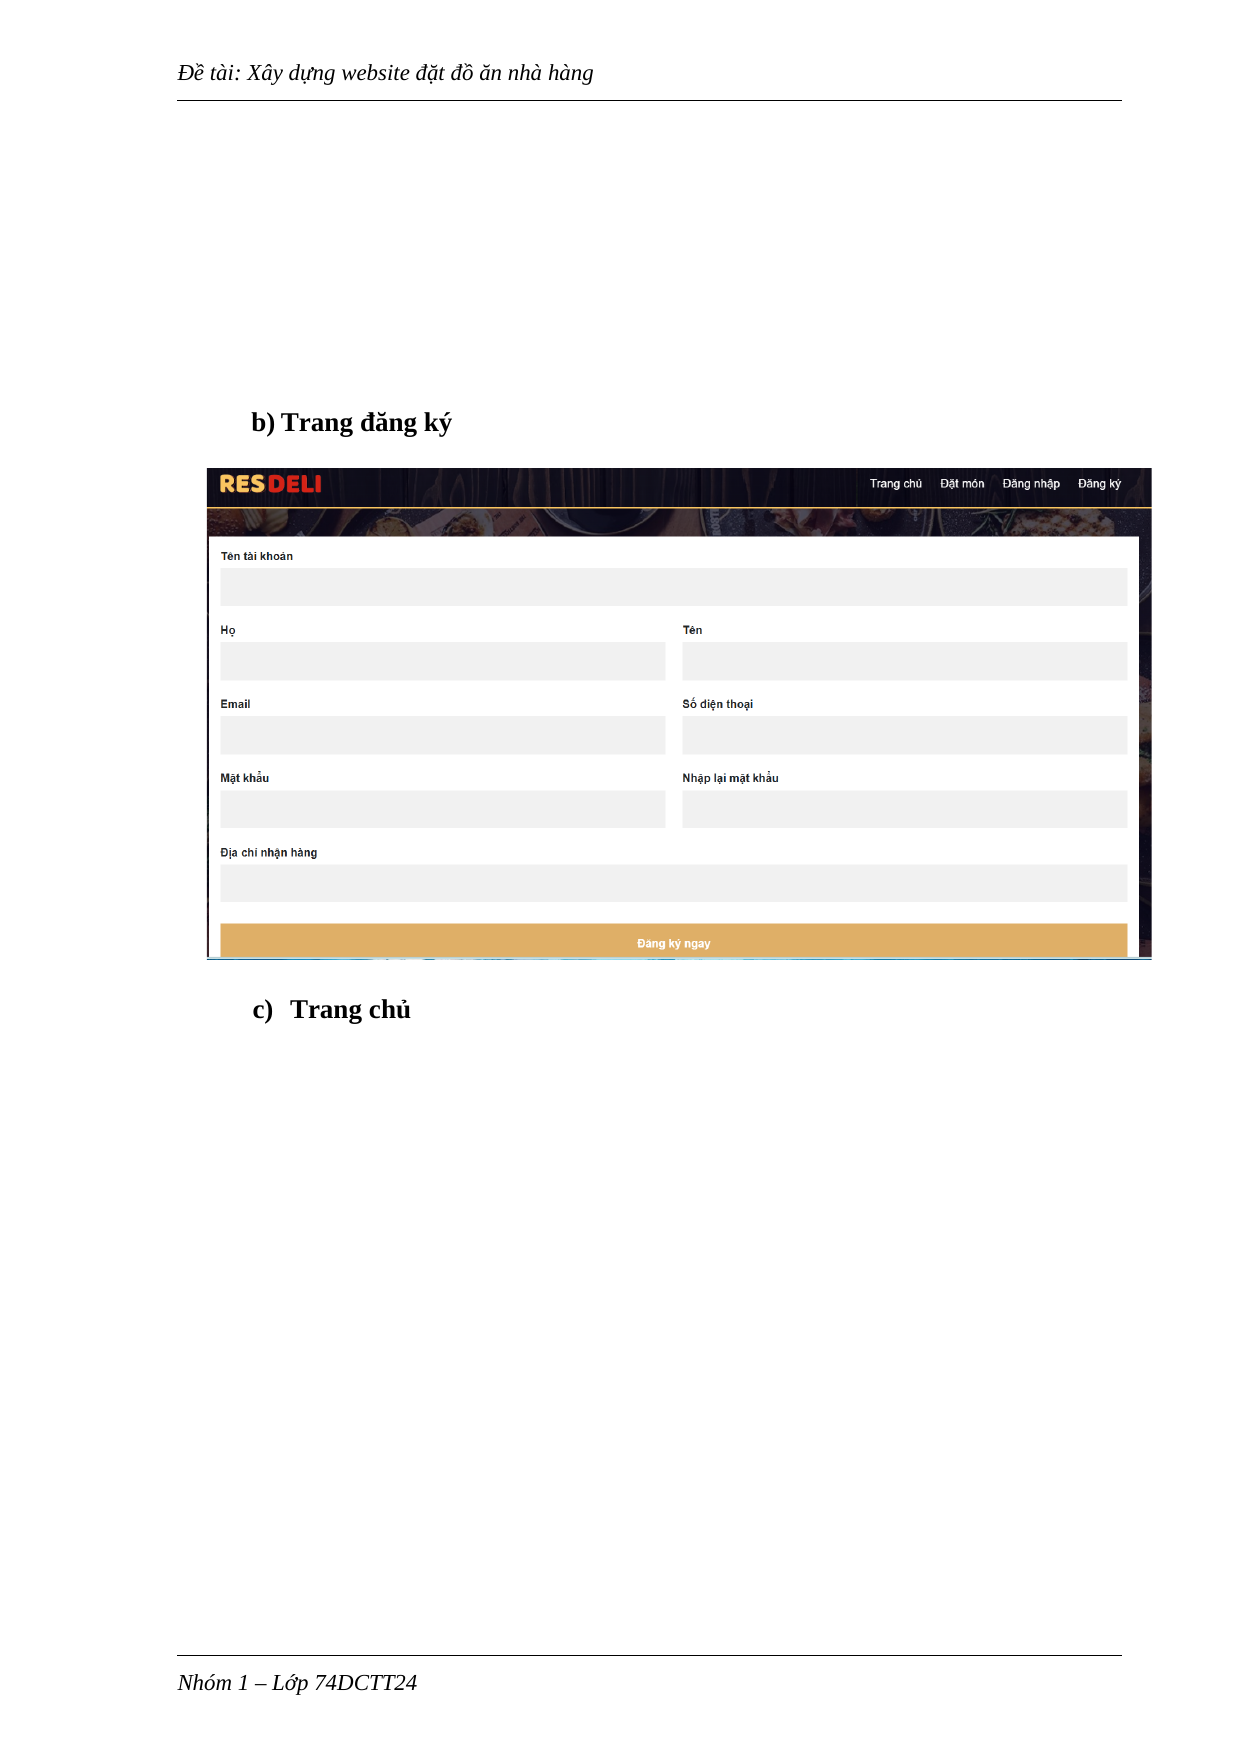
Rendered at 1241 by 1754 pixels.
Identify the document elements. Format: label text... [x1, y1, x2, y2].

picture [206, 468, 1152, 960]
list Trang chủ [252, 993, 1122, 1024]
list Trang đăng ký [251, 406, 1122, 438]
